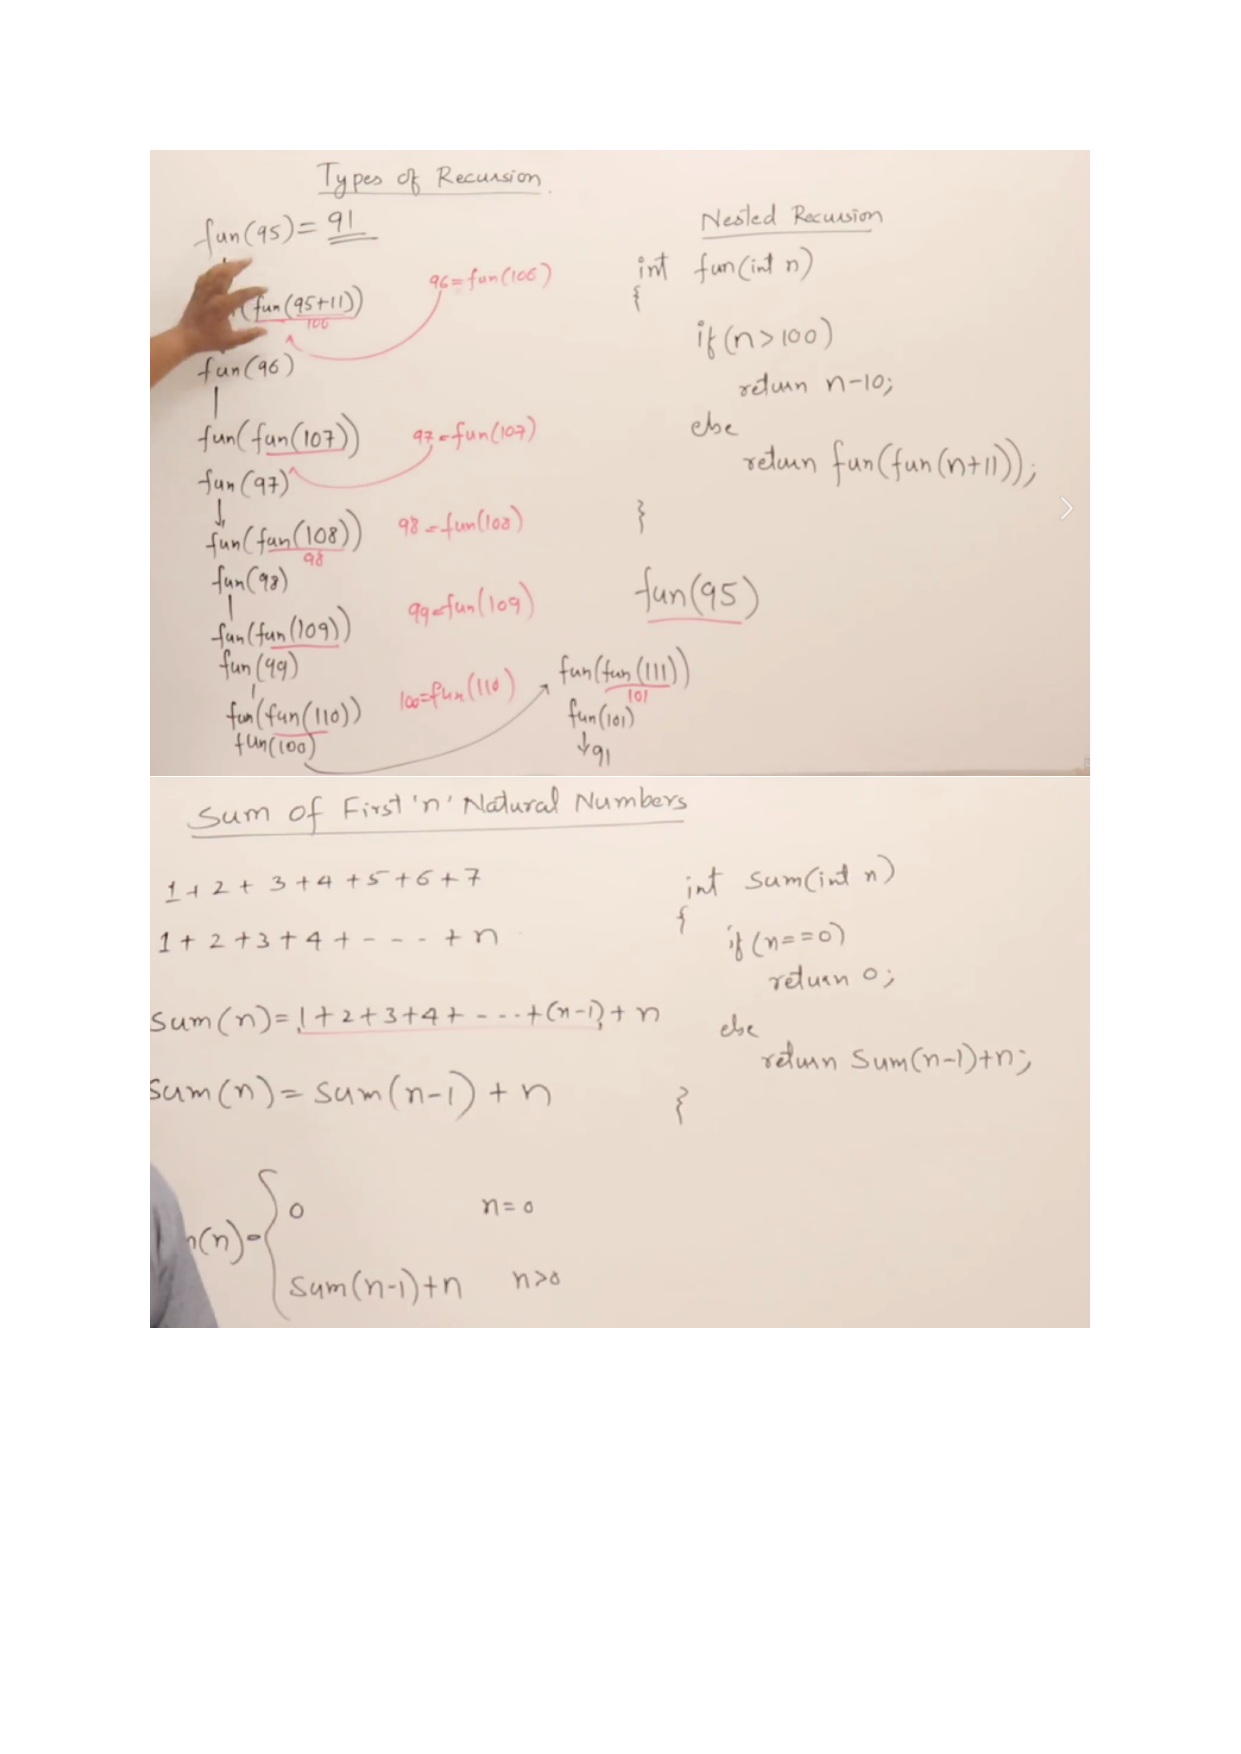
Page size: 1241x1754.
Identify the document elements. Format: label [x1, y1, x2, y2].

picture [150, 777, 1091, 1328]
picture [150, 150, 1091, 776]
